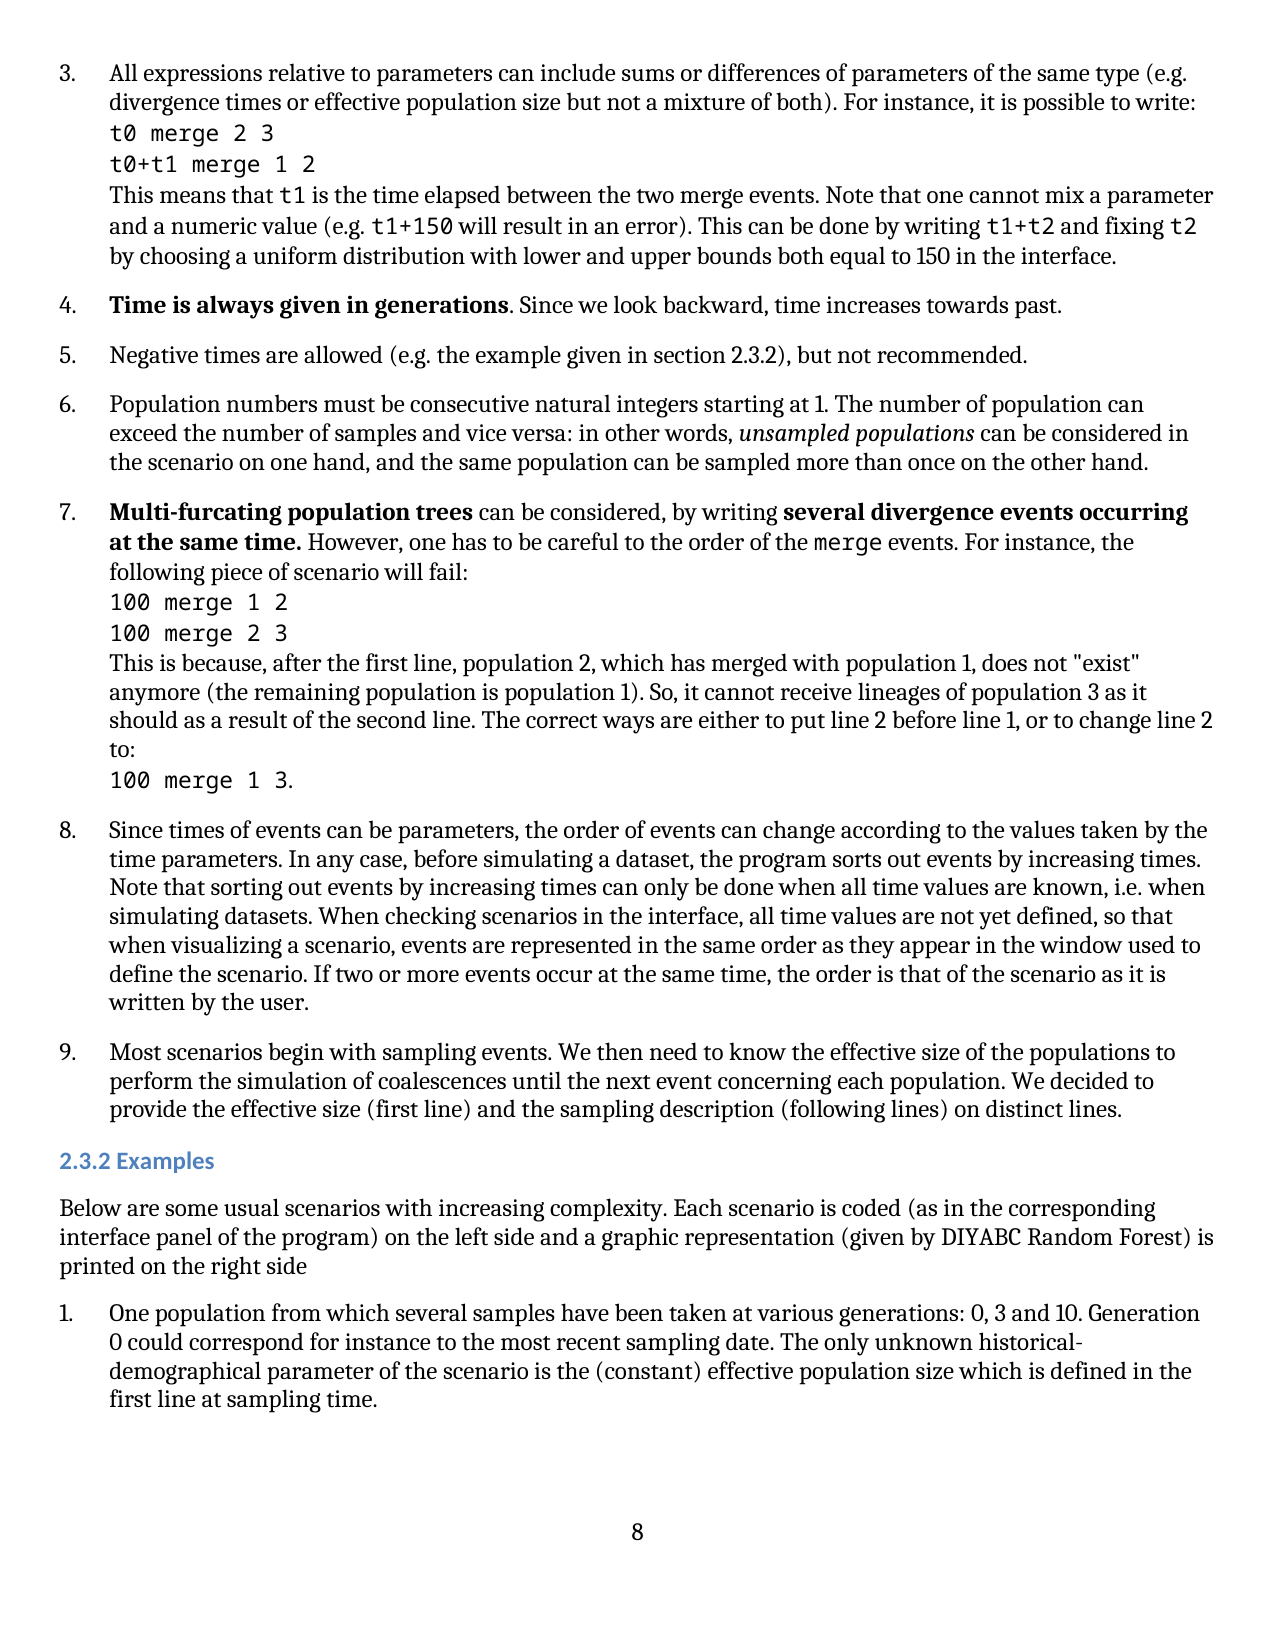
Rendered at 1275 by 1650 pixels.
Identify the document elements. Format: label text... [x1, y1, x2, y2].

list One population from which several samples have been taken at various generations: 0, 3 and 10. Generation 0 could correspond for instance to the most recent sampling date. The only unknown historical-demographical parameter of the scenario is the (constant) effective population size which is defined in the first line at sampling time. [59, 1299, 1216, 1443]
list All expressions relative to parameters can include sums or differences of parameters of the same type (e.g. divergence times or effective population size but not a mixture of both). For instance, it is possible to write: t0 merge 2 3 t0+t1 merge 1 2 This means that t1 is the time elapsed between the two merge events. Note that one cannot mix a parameter and a numeric value (e.g. t1+150 will result in an error). This can be done by writing t1+t2 and fixing t2 by choosing a uniform distribution with lower and upper bounds both equal to 150 in the interface. [59, 59, 1216, 270]
list Since times of events can be parameters, the order of events can change according to the values taken by the time parameters. In any case, before simulating a dataset, the program sorts out events by increasing times. Note that sorting out events by increasing times can only be done when all time values are known, i.e. when simulating datasets. When checking scenarios in the interface, all time values are not yet defined, so that when visualizing a scenario, events are represented in the same order as they appear in the window used to define the scenario. If two or more events occur at the same time, the order is that of the scenario as it is written by the user. [59, 816, 1216, 1017]
list Most scenarios begin with sampling events. We then need to know the effective size of the populations to perform the simulation of coalescences until the next event concerning each population. We decided to provide the effective size (first line) and the sampling description (following lines) on distinct lines. [59, 1038, 1216, 1124]
list Population numbers must be consecutive natural integers starting at 1. The number of population can exceed the number of samples and vice versa: in other words, unsampled populations can be considered in the scenario on one hand, and the same population can be sampled more than once on the other hand. [59, 390, 1216, 477]
list Multi-furcating population trees can be considered, by writing several divergence events occurring at the same time. However, one has to be careful to the order of the merge events. For instance, the following piece of scenario will fail: 100 merge 1 2 100 merge 2 3 This is because, after the first line, population 2, which has merged with population 1, does not "exist" anymore (the remaining population is population 1). So, it cannot receive lineages of population 3 as it should as a result of the second line. The correct ways are either to put line 2 before line 1, or to change line 2 to: 100 merge 1 3. [59, 497, 1216, 795]
list Time is always given in generations. Since we look backward, time increases towards past. [59, 291, 1216, 320]
text Below are some usual scenarios with increasing complexity. Each scenario is coded (as in the corresponding interface panel of the program) on the left side and a graphic representation (given by DIYABC Random Forest) is printed on the right side [59, 1194, 1216, 1280]
text 2.3.2 Examples [59, 1145, 1216, 1175]
list Negative times are allowed (e.g. the example given in section 2.3.2), but not recommended. [59, 341, 1216, 369]
